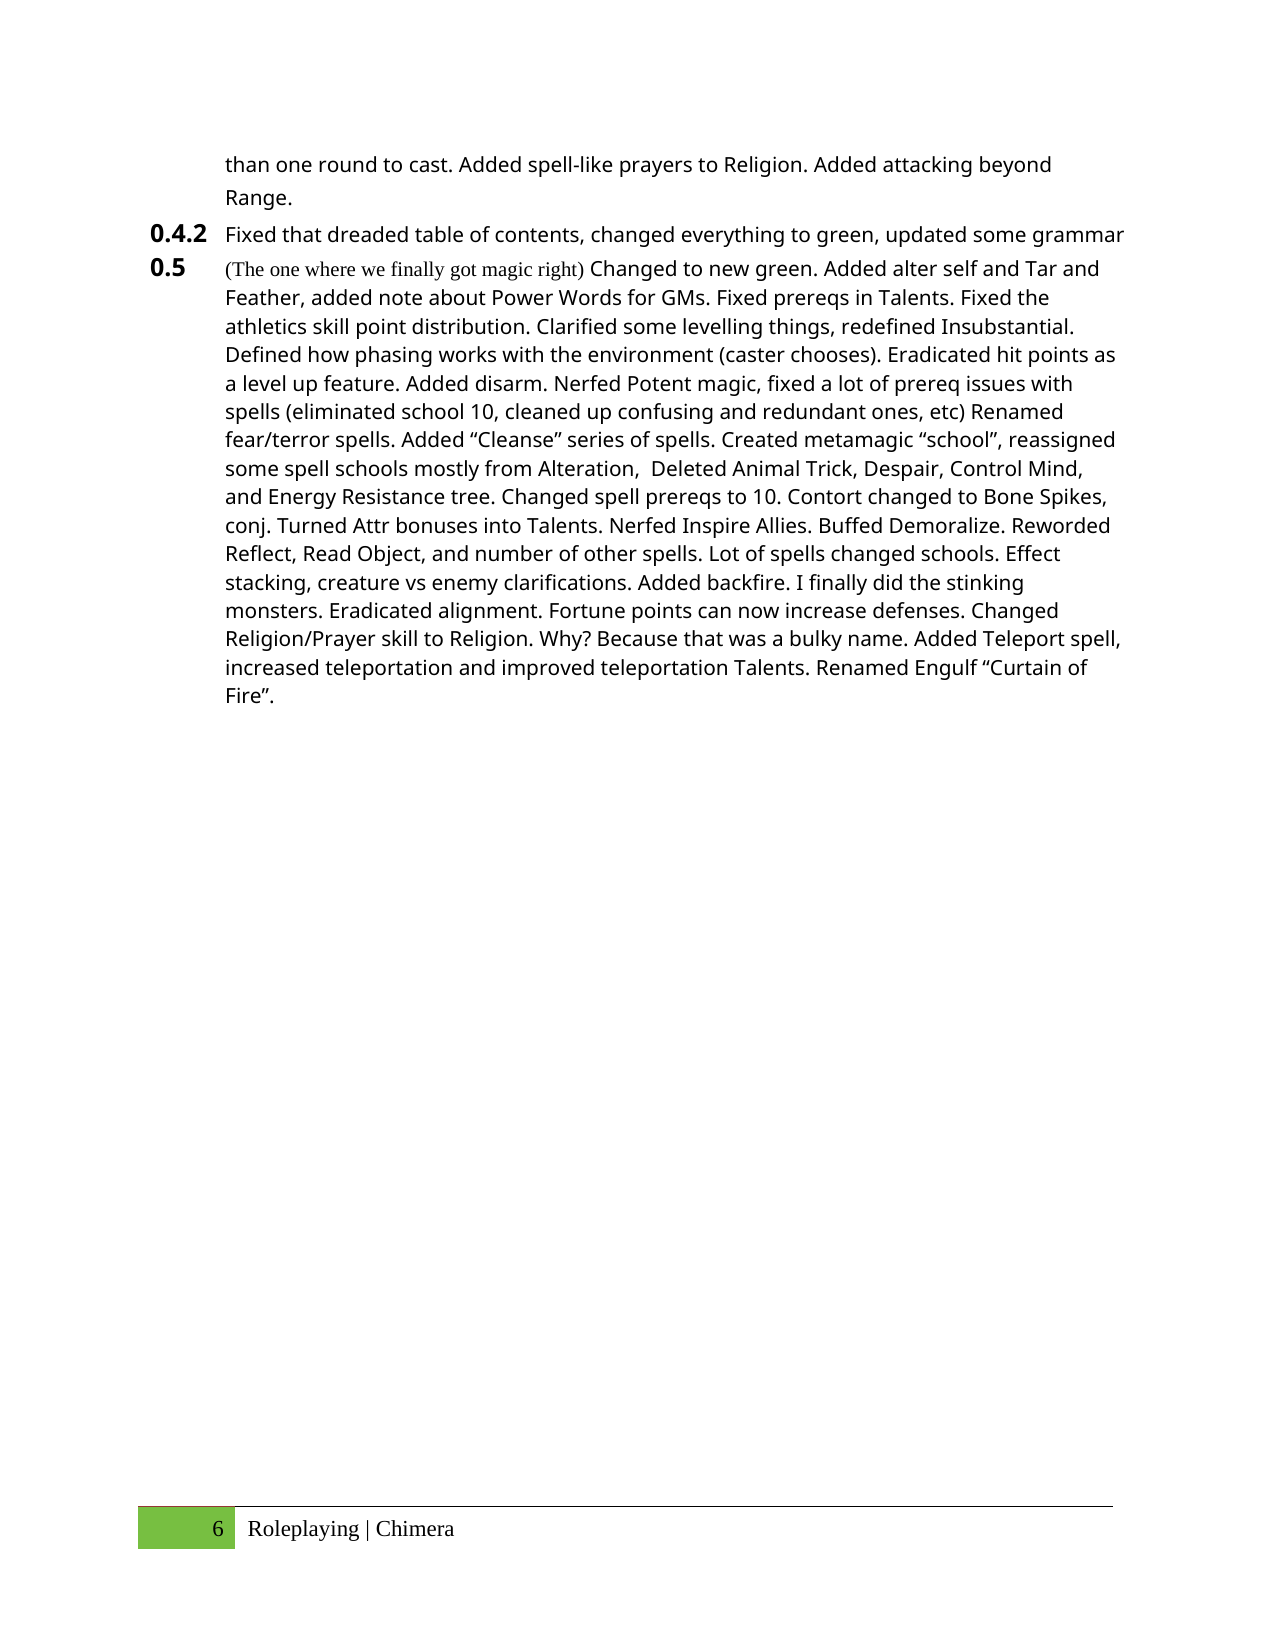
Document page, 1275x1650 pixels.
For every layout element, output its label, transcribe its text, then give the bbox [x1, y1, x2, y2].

text 0.5 (The one where we finally got magic right) Changed to new green. Added alter self and Tar and Feather, added note about Power Words for GMs. Fixed prereqs in Talents. Fixed the athletics skill point distribution. Clarified some levelling things, redefined Insubstantial. Defined how phasing works with the environment (caster chooses). Eradicated hit points as a level up feature. Added disarm. Nerfed Potent magic, fixed a lot of prereq issues with spells (eliminated school 10, cleaned up confusing and redundant ones, etc) Renamed fear/terror spells. Added “Cleanse” series of spells. Created metamagic “school”, reassigned some spell schools mostly from Alteration, Deleted Animal Trick, Despair, Control Mind, and Energy Resistance tree. Changed spell prereqs to 10. Contort changed to Bone Spikes, conj. Turned Attr bonuses into Talents. Nerfed Inspire Allies. Buffed Demoralize. Reworded Reflect, Read Object, and number of other spells. Lot of spells changed schools. Effect stacking, creature vs enemy clarifications. Added backfire. I finally did the stinking monsters. Eradicated alignment. Fortune points can now increase defenses. Changed Religion/Prayer skill to Religion. Why? Because that was a bulky name. Added Teleport spell, increased teleportation and improved teleportation Talents. Renamed Engulf “Curtain of Fire”. [150, 249, 1125, 710]
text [150, 150, 1125, 211]
text 0.4.2 Fixed that dreaded table of contents, changed everything to green, updated some grammar [150, 215, 1125, 249]
